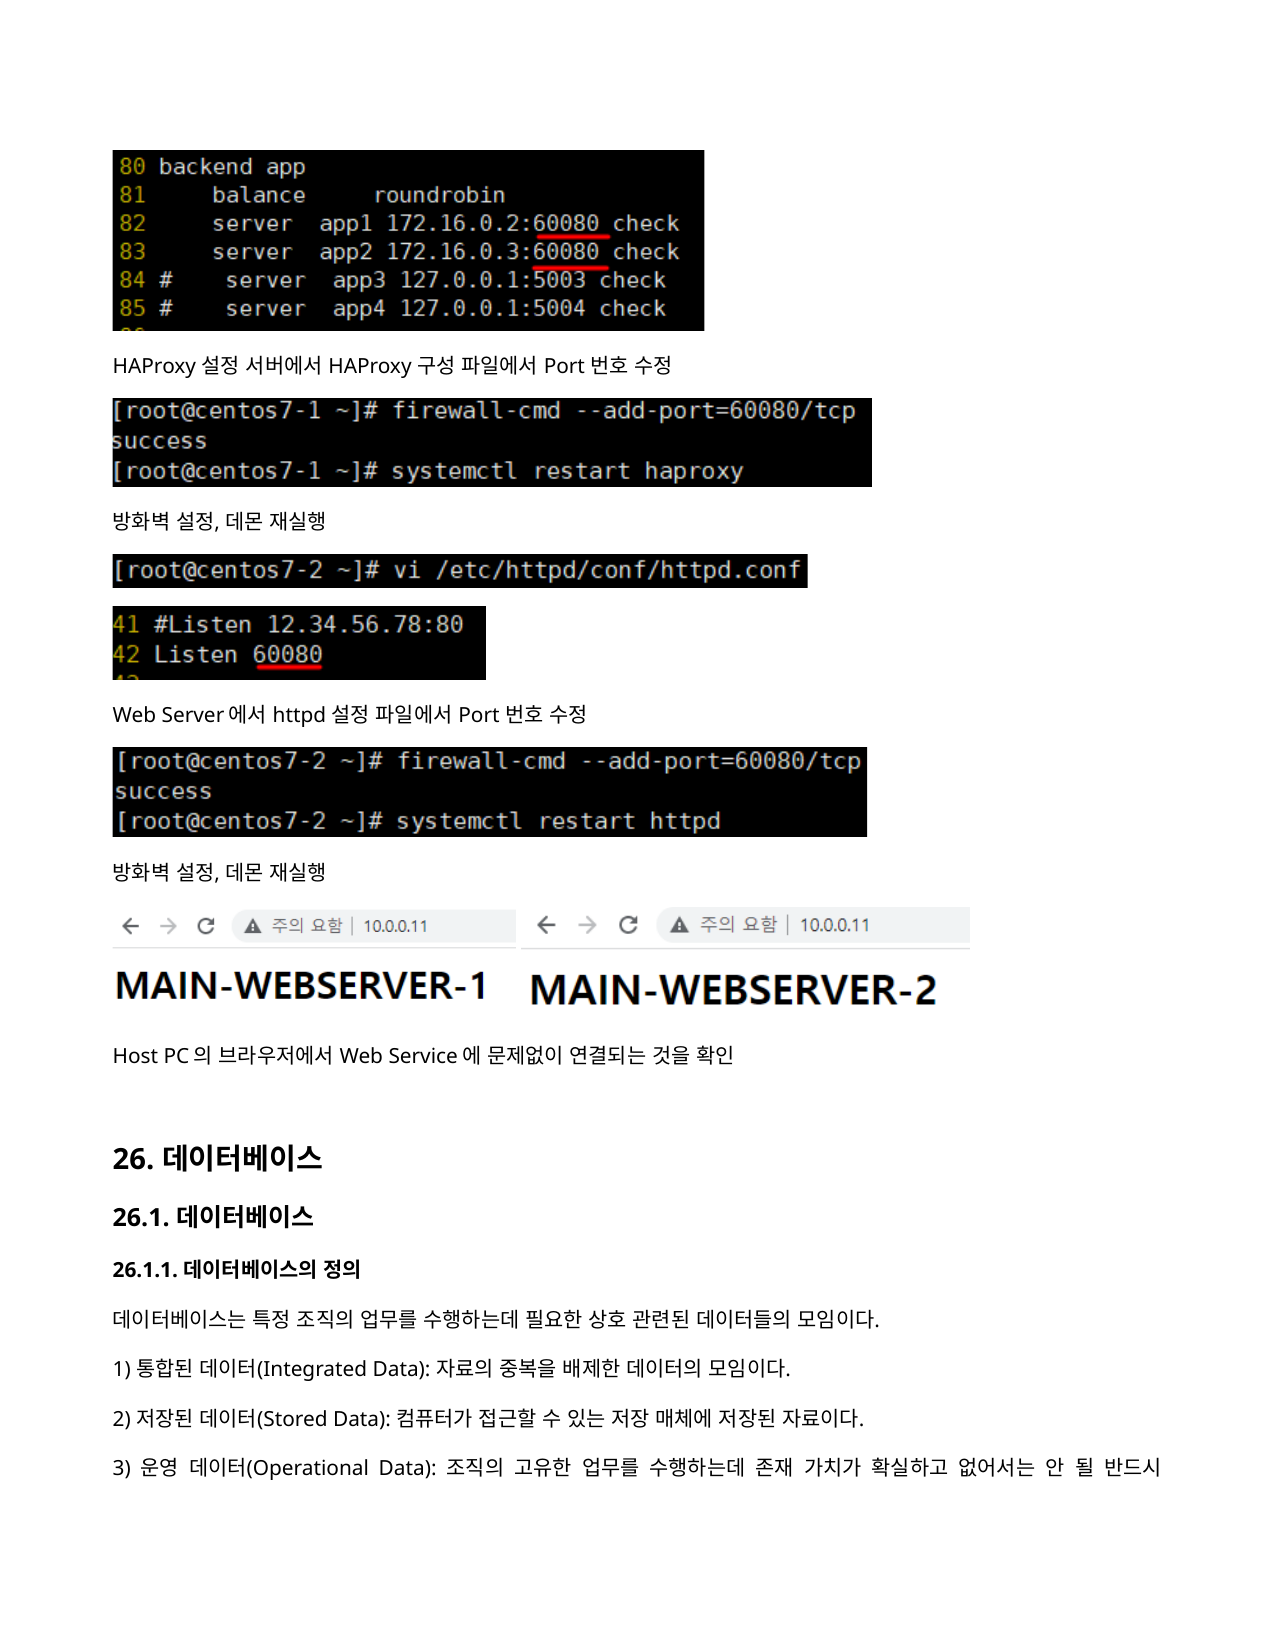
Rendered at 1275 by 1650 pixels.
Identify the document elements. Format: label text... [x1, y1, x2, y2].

picture [521, 907, 970, 1020]
text Web Server에서 httpd 설정 파일에서 Port 번호 수정 [112, 698, 1162, 729]
text Host PC의 브라우저에서 Web Service에 문제없이 연결되는 것을 확인 [112, 1039, 1162, 1069]
picture [112, 747, 868, 837]
text 방화벽 설정, 데몬 재실행 [112, 505, 1162, 535]
picture [112, 606, 486, 680]
text 1) 통합된 데이터(Integrated Data): 자료의 중복을 배제한 데이터의 모임이다. [112, 1352, 1162, 1383]
picture [112, 150, 705, 331]
subtitle 26. 데이터베이스 [112, 1136, 1162, 1178]
subtitle 26.1. 데이터베이스 [112, 1198, 1162, 1234]
text HAProxy 설정 서버에서 HAProxy 구성 파일에서 Port 번호 수정 [112, 349, 1162, 380]
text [112, 1451, 1162, 1481]
text 데이터베이스는 특정 조직의 업무를 수행하는데 필요한 상호 관련된 데이터들의 모임이다. [112, 1303, 1162, 1333]
text 방화벽 설정, 데몬 재실행 [112, 856, 1162, 886]
picture [112, 398, 872, 487]
picture [112, 905, 516, 1020]
picture [112, 554, 808, 588]
text 26.1.1. 데이터베이스의 정의 [112, 1254, 1162, 1284]
text 2) 저장된 데이터(Stored Data): 컴퓨터가 접근할 수 있는 저장 매체에 저장된 자료이다. [112, 1402, 1162, 1432]
